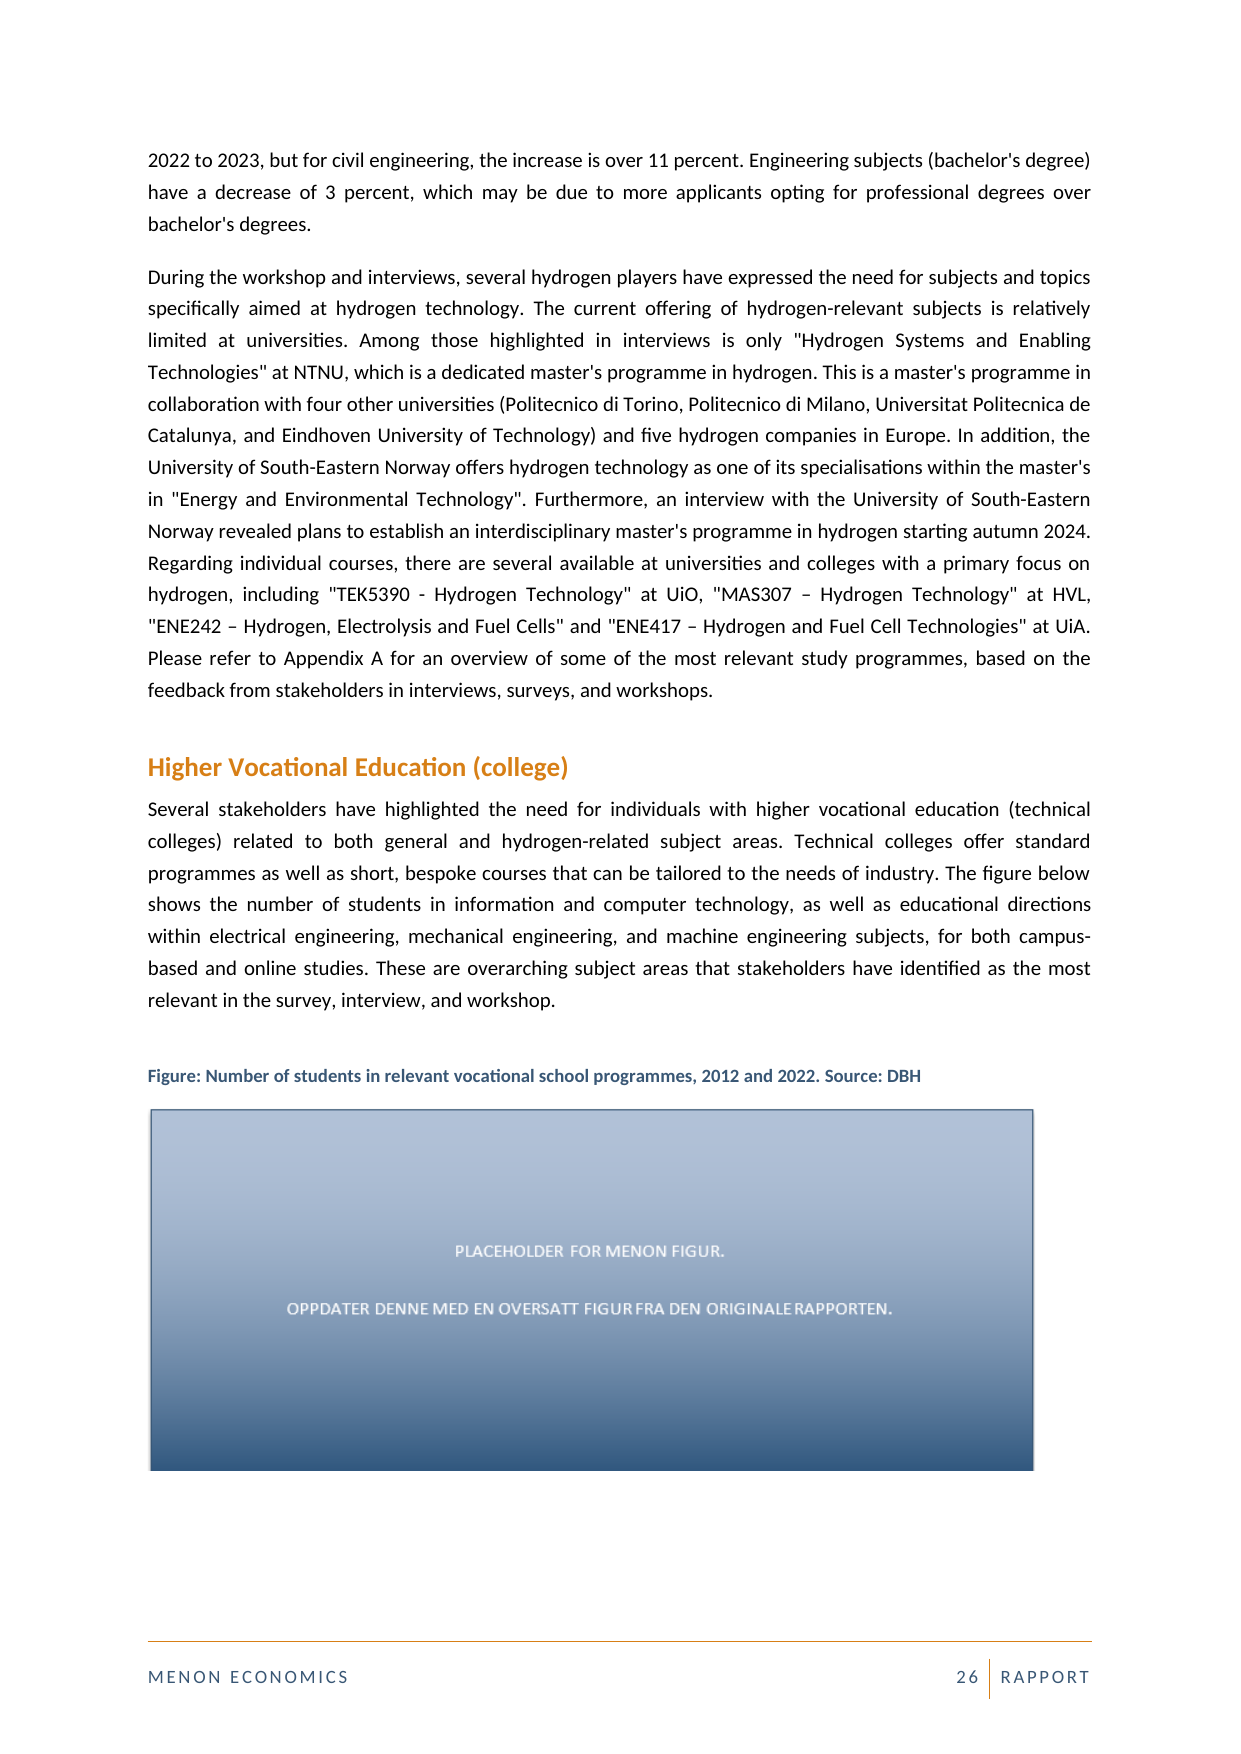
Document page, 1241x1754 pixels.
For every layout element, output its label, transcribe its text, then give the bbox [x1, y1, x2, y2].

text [148, 148, 1092, 237]
text Figure: Number of students in relevant vocational school programmes, 2012 and 2022. Source: DBH [148, 1064, 1092, 1087]
picture [147, 1108, 1036, 1471]
subtitle Higher Vocational Education (college) [148, 750, 1092, 783]
text Several stakeholders have highlighted the need for individuals with higher vocational education (technical colleges) related to both general and hydrogen-related subject areas. Technical colleges offer standard programmes as well as short, bespoke courses that can be tailored to the needs of industry. The figure below shows the number of students in information and computer technology, as well as educational directions within electrical engineering, mechanical engineering, and machine engineering subjects, for both campus-based and online studies. These are overarching subject areas that stakeholders have identified as the most relevant in the survey, interview, and workshop. [148, 796, 1092, 1012]
text During the workshop and interviews, several hydrogen players have expressed the need for subjects and topics specifically aimed at hydrogen technology. The current offering of hydrogen-relevant subjects is relatively limited at universities. Among those highlighted in interviews is only "Hydrogen Systems and Enabling Technologies" at NTNU, which is a dedicated master's programme in hydrogen. This is a master's programme in collaboration with four other universities (Politecnico di Torino, Politecnico di Milano, Universitat Politecnica de Catalunya, and Eindhoven University of Technology) and five hydrogen companies in Europe. In addition, the University of South-Eastern Norway offers hydrogen technology as one of its specialisations within the master's in "Energy and Environmental Technology". Furthermore, an interview with the University of South-Eastern Norway revealed plans to establish an interdisciplinary master's programme in hydrogen starting autumn 2024. Regarding individual courses, there are several available at universities and colleges with a primary focus on hydrogen, including "TEK5390 - Hydrogen Technology" at UiO, "MAS307 – Hydrogen Technology" at HVL, "ENE242 – Hydrogen, Electrolysis and Fuel Cells" and "ENE417 – Hydrogen and Fuel Cell Technologies" at UiA. Please refer to Appendix A for an overview of some of the most relevant study programmes, based on the feedback from stakeholders in interviews, surveys, and workshops. [148, 264, 1092, 702]
